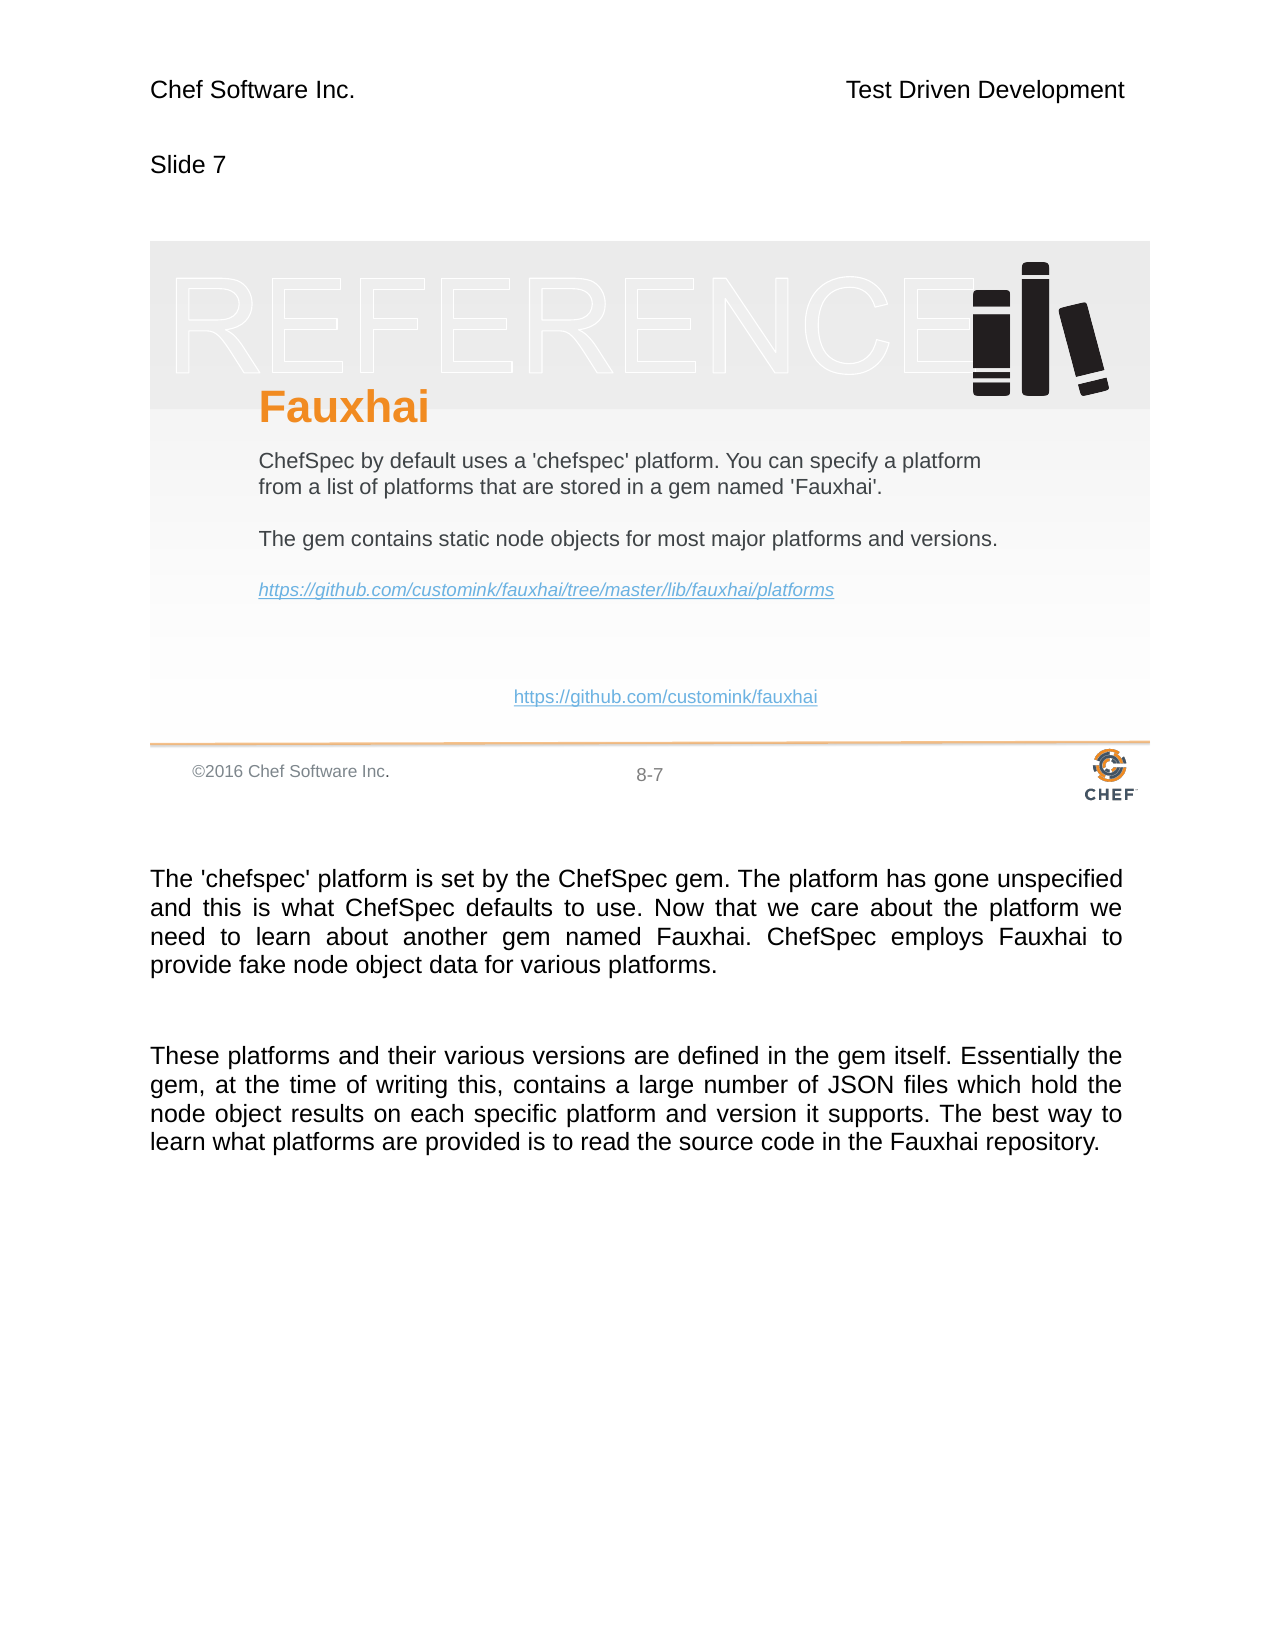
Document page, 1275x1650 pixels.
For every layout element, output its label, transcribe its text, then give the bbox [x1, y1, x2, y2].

text The 'chefspec' platform is set by the ChefSpec gem. The platform has gone unspecified and this is what ChefSpec defaults to use. Now that we care about the platform we need to learn about another gem named Fauxhai. ChefSpec employs Fauxhai to provide fake node object data for various platforms. [150, 864, 1125, 979]
text Slide 7 [150, 150, 1125, 179]
text These platforms and their various versions are defined in the gem itself. Essentially the gem, at the time of writing this, contains a large number of JSON files which hold the node object results on each specific platform and version it supports. The best way to learn what platforms are provided is to read the source code in the Fauxhai repository. [150, 1041, 1125, 1156]
